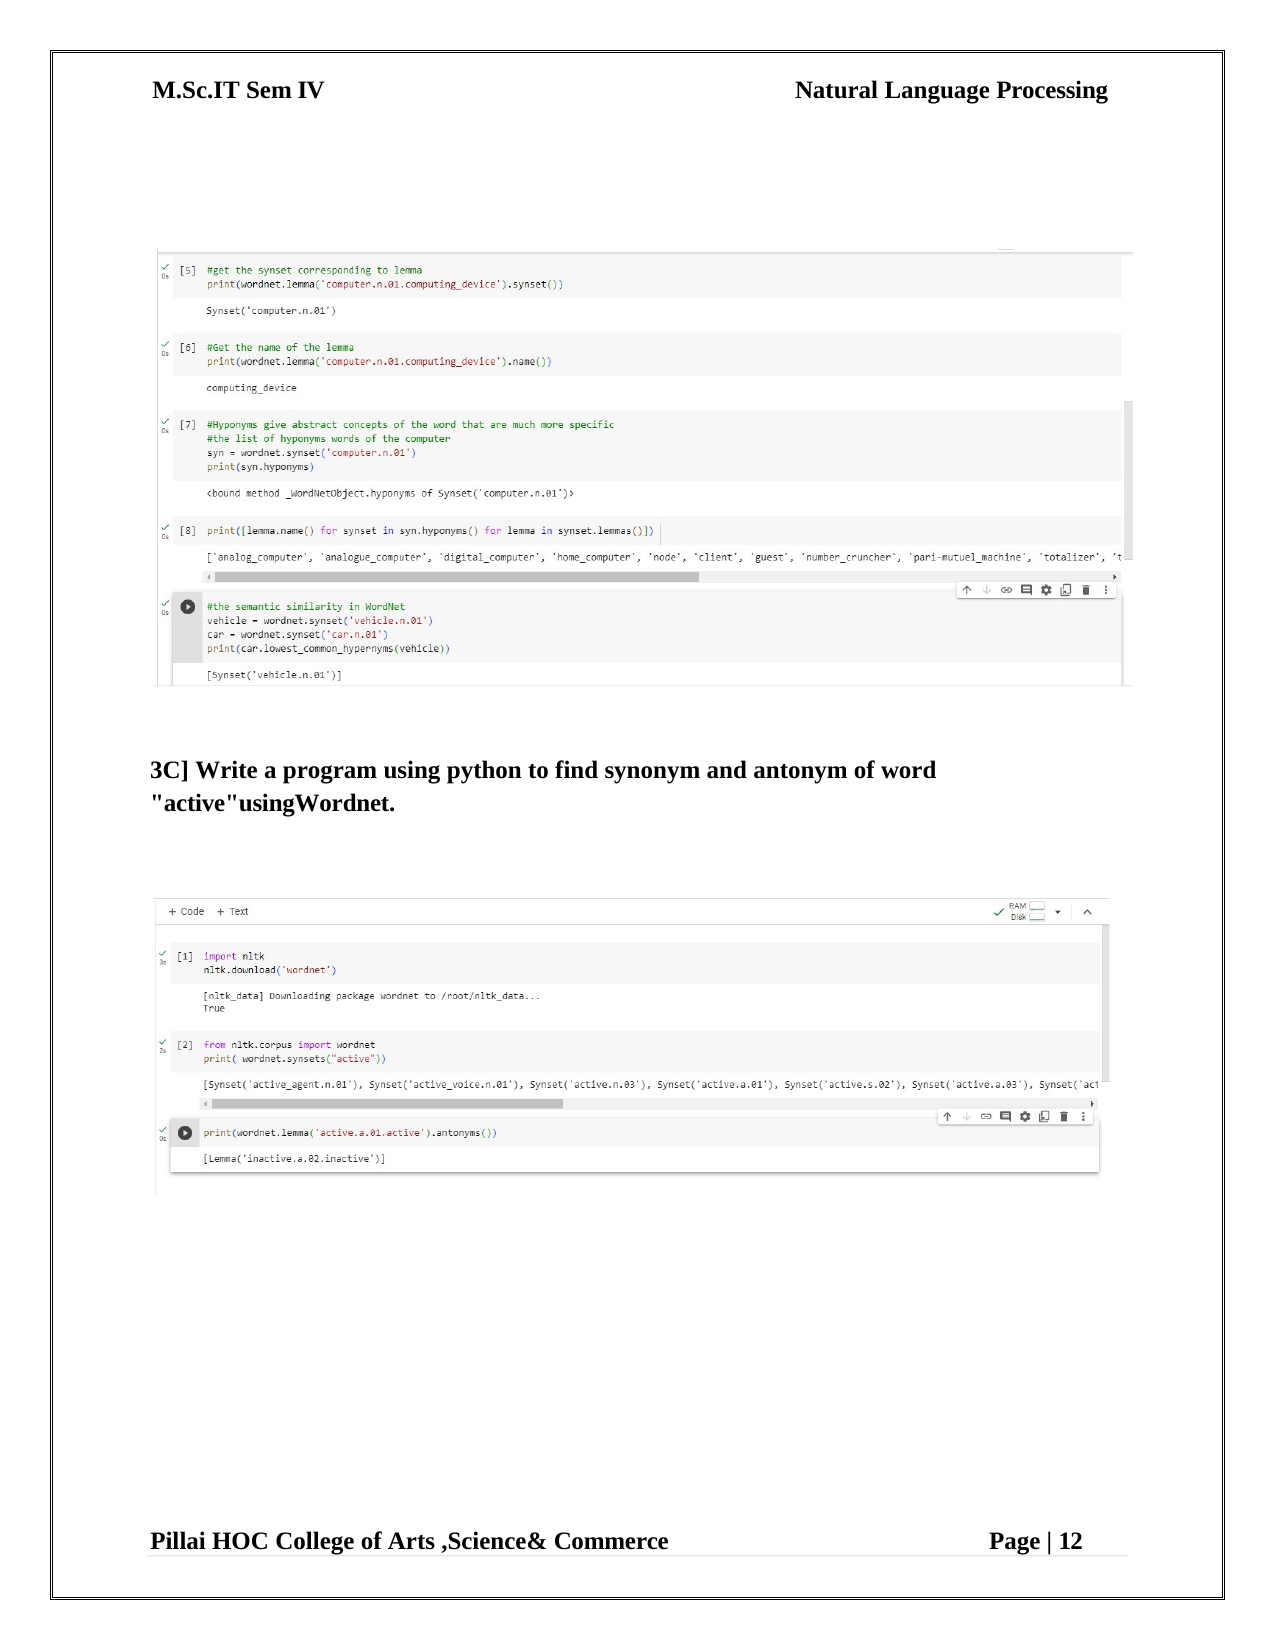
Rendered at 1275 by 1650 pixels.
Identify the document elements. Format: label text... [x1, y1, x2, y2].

picture [153, 248, 1133, 686]
picture [153, 898, 1110, 1196]
text 3C] Write a program using python to find synonym and antonym of word "active"usingWordnet. [150, 755, 1139, 817]
